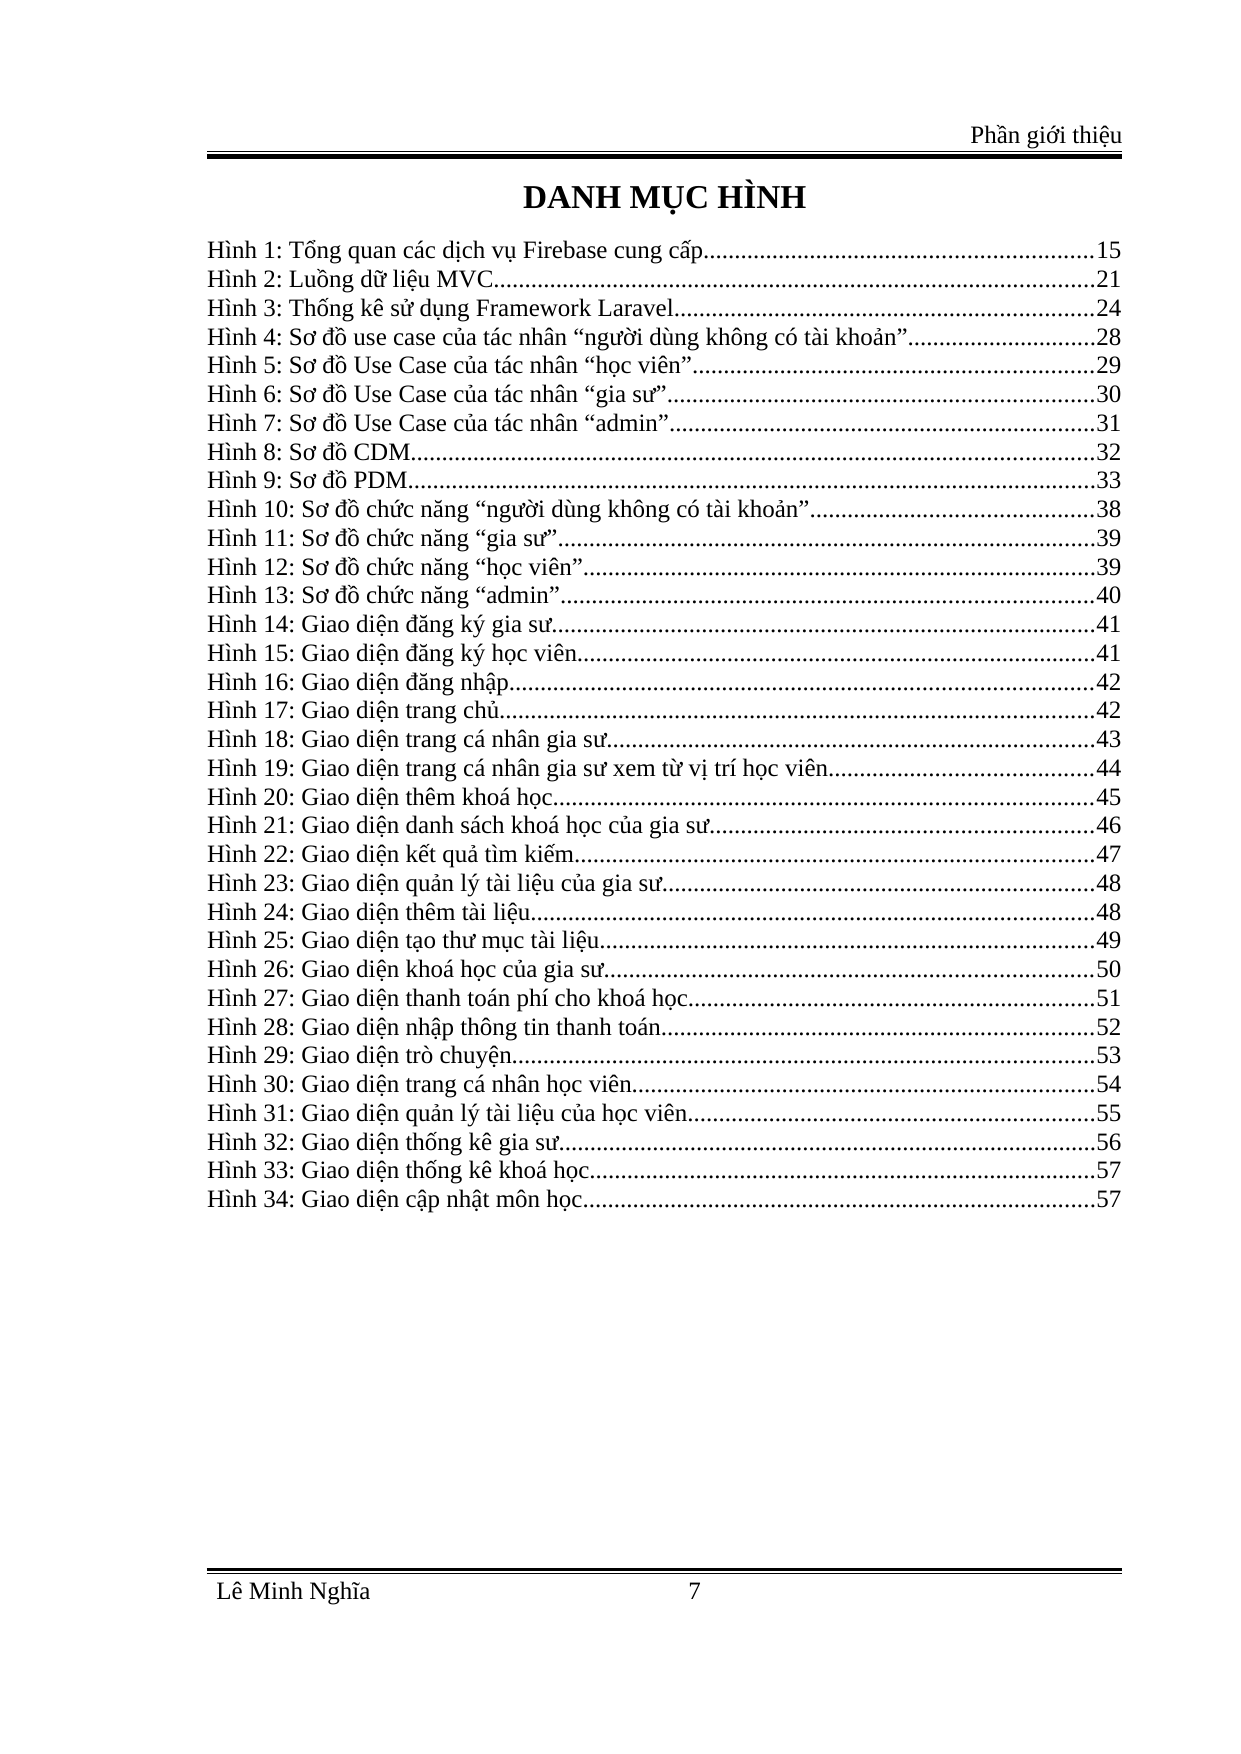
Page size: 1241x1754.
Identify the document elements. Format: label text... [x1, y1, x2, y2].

text Hình 2: Luồng dữ liệu MVC 21 [207, 264, 1122, 293]
text Hình 34: Giao diện cập nhật môn học 57 [207, 1184, 1122, 1213]
text Hình 16: Giao diện đăng nhập 42 [207, 667, 1122, 696]
text Hình 6: Sơ đồ Use Case của tác nhân “gia sư” 30 [207, 379, 1122, 408]
text Hình 25: Giao diện tạo thư mục tài liệu 49 [207, 926, 1122, 954]
text Hình 10: Sơ đồ chức năng “người dùng không có tài khoản” 38 [207, 494, 1122, 523]
text Hình 31: Giao diện quản lý tài liệu của học viên 55 [207, 1098, 1122, 1127]
text Hình 32: Giao diện thống kê gia sư 56 [207, 1127, 1122, 1156]
text Hình 12: Sơ đồ chức năng “học viên” 39 [207, 552, 1122, 581]
text Hình 13: Sơ đồ chức năng “admin” 40 [207, 581, 1122, 609]
text Hình 22: Giao diện kết quả tìm kiếm 47 [207, 839, 1122, 868]
text Hình 8: Sơ đồ CDM 32 [207, 437, 1122, 466]
text Hình 26: Giao diện khoá học của gia sư 50 [207, 954, 1122, 983]
subtitle DANH MỤC HÌNH [207, 177, 1122, 216]
text Hình 19: Giao diện trang cá nhân gia sư xem từ vị trí học viên 44 [207, 753, 1122, 782]
text Hình 33: Giao diện thống kê khoá học 57 [207, 1156, 1122, 1184]
text Hình 4: Sơ đồ use case của tác nhân “người dùng không có tài khoản” 28 [207, 322, 1122, 351]
text Hình 7: Sơ đồ Use Case của tác nhân “admin” 31 [207, 408, 1122, 437]
text Hình 15: Giao diện đăng ký học viên 41 [207, 638, 1122, 667]
text Hình 3: Thống kê sử dụng Framework Laravel 24 [207, 293, 1122, 322]
text Hình 20: Giao diện thêm khoá học 45 [207, 782, 1122, 811]
text Hình 29: Giao diện trò chuyện 53 [207, 1041, 1122, 1069]
text Hình 18: Giao diện trang cá nhân gia sư 43 [207, 724, 1122, 753]
text Hình 21: Giao diện danh sách khoá học của gia sư 46 [207, 811, 1122, 839]
text Hình 5: Sơ đồ Use Case của tác nhân “học viên” 29 [207, 351, 1122, 379]
text Hình 27: Giao diện thanh toán phí cho khoá học 51 [207, 983, 1122, 1012]
text Hình 24: Giao diện thêm tài liệu 48 [207, 897, 1122, 926]
text Hình 17: Giao diện trang chủ 42 [207, 696, 1122, 724]
text Hình 23: Giao diện quản lý tài liệu của gia sư 48 [207, 868, 1122, 897]
text Hình 30: Giao diện trang cá nhân học viên 54 [207, 1069, 1122, 1098]
text Hình 14: Giao diện đăng ký gia sư 41 [207, 609, 1122, 638]
text Hình 9: Sơ đồ PDM 33 [207, 466, 1122, 494]
text Hình 1: Tổng quan các dịch vụ Firebase cung cấp 15 [207, 236, 1122, 264]
text Hình 28: Giao diện nhập thông tin thanh toán 52 [207, 1012, 1122, 1041]
text Hình 11: Sơ đồ chức năng “gia sư” 39 [207, 523, 1122, 552]
